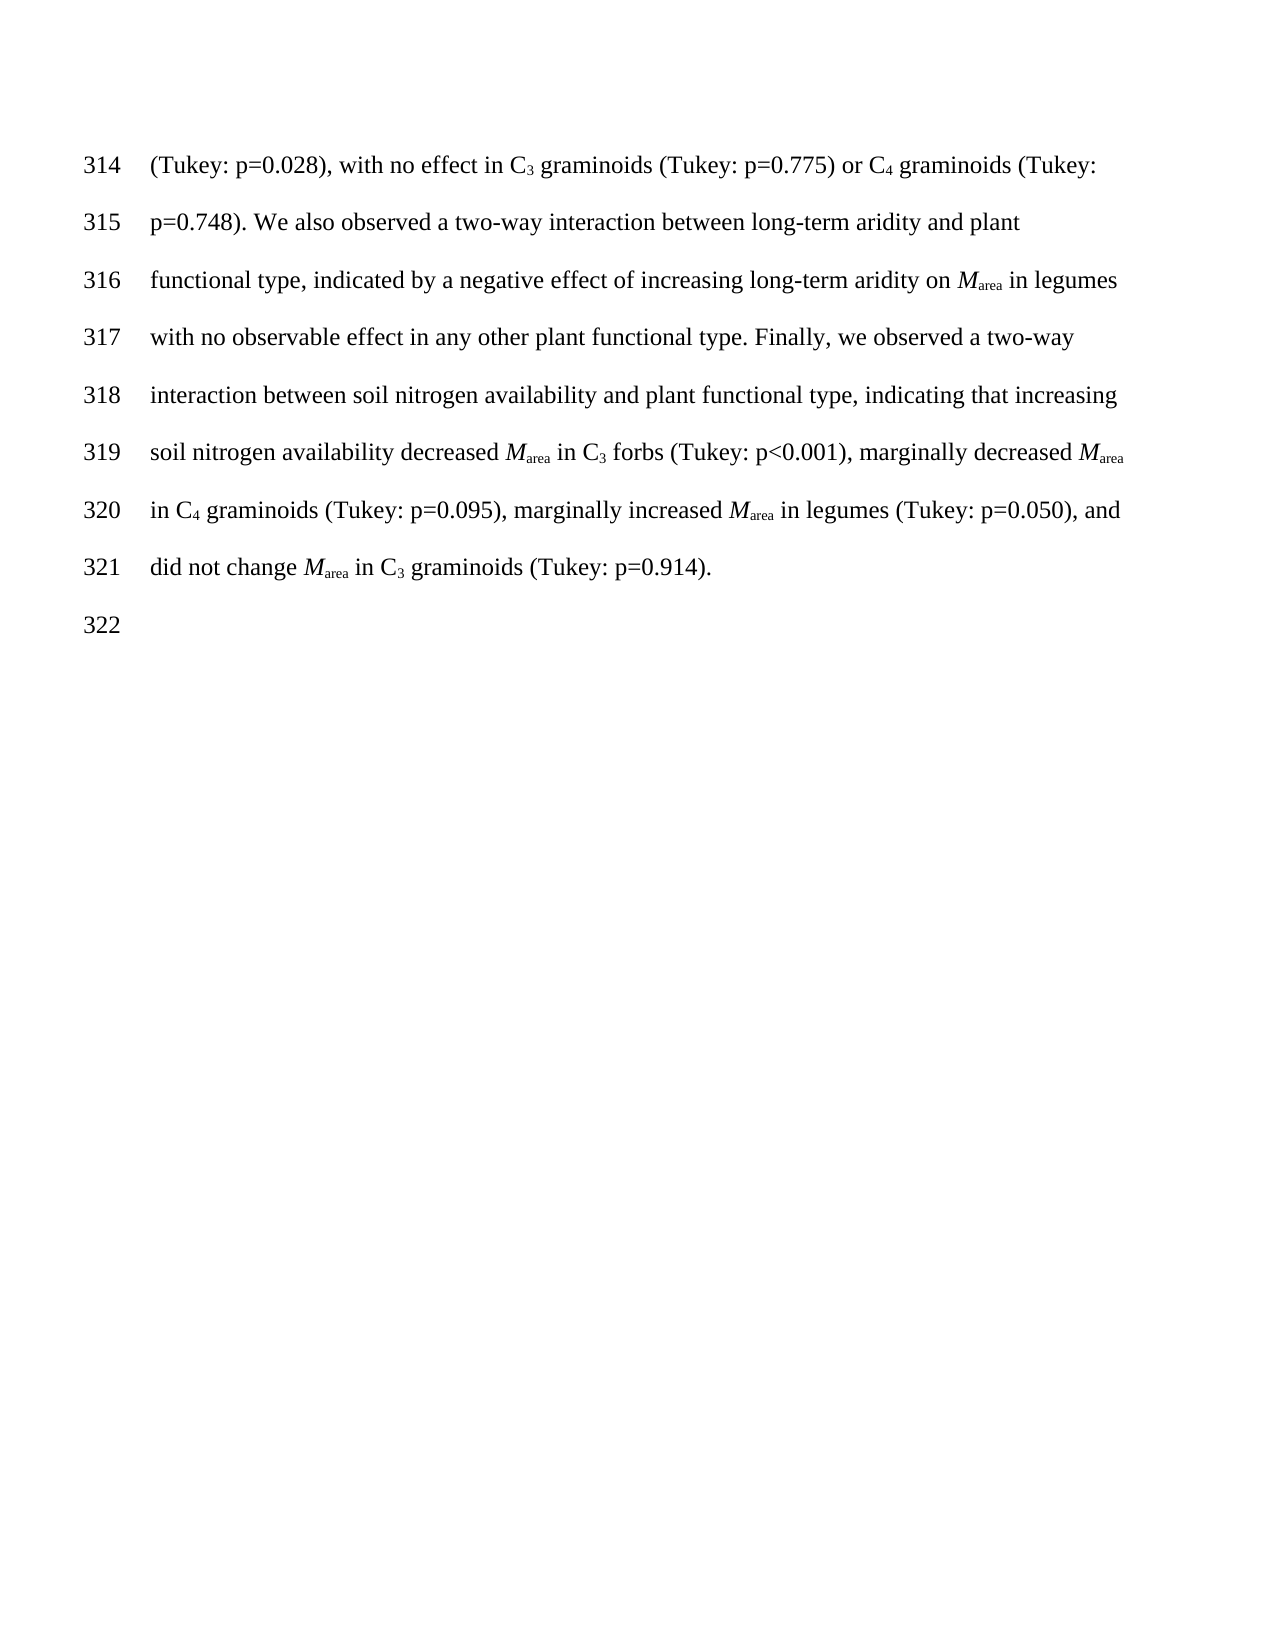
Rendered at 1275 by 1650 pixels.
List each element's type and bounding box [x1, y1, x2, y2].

text [150, 150, 1125, 581]
